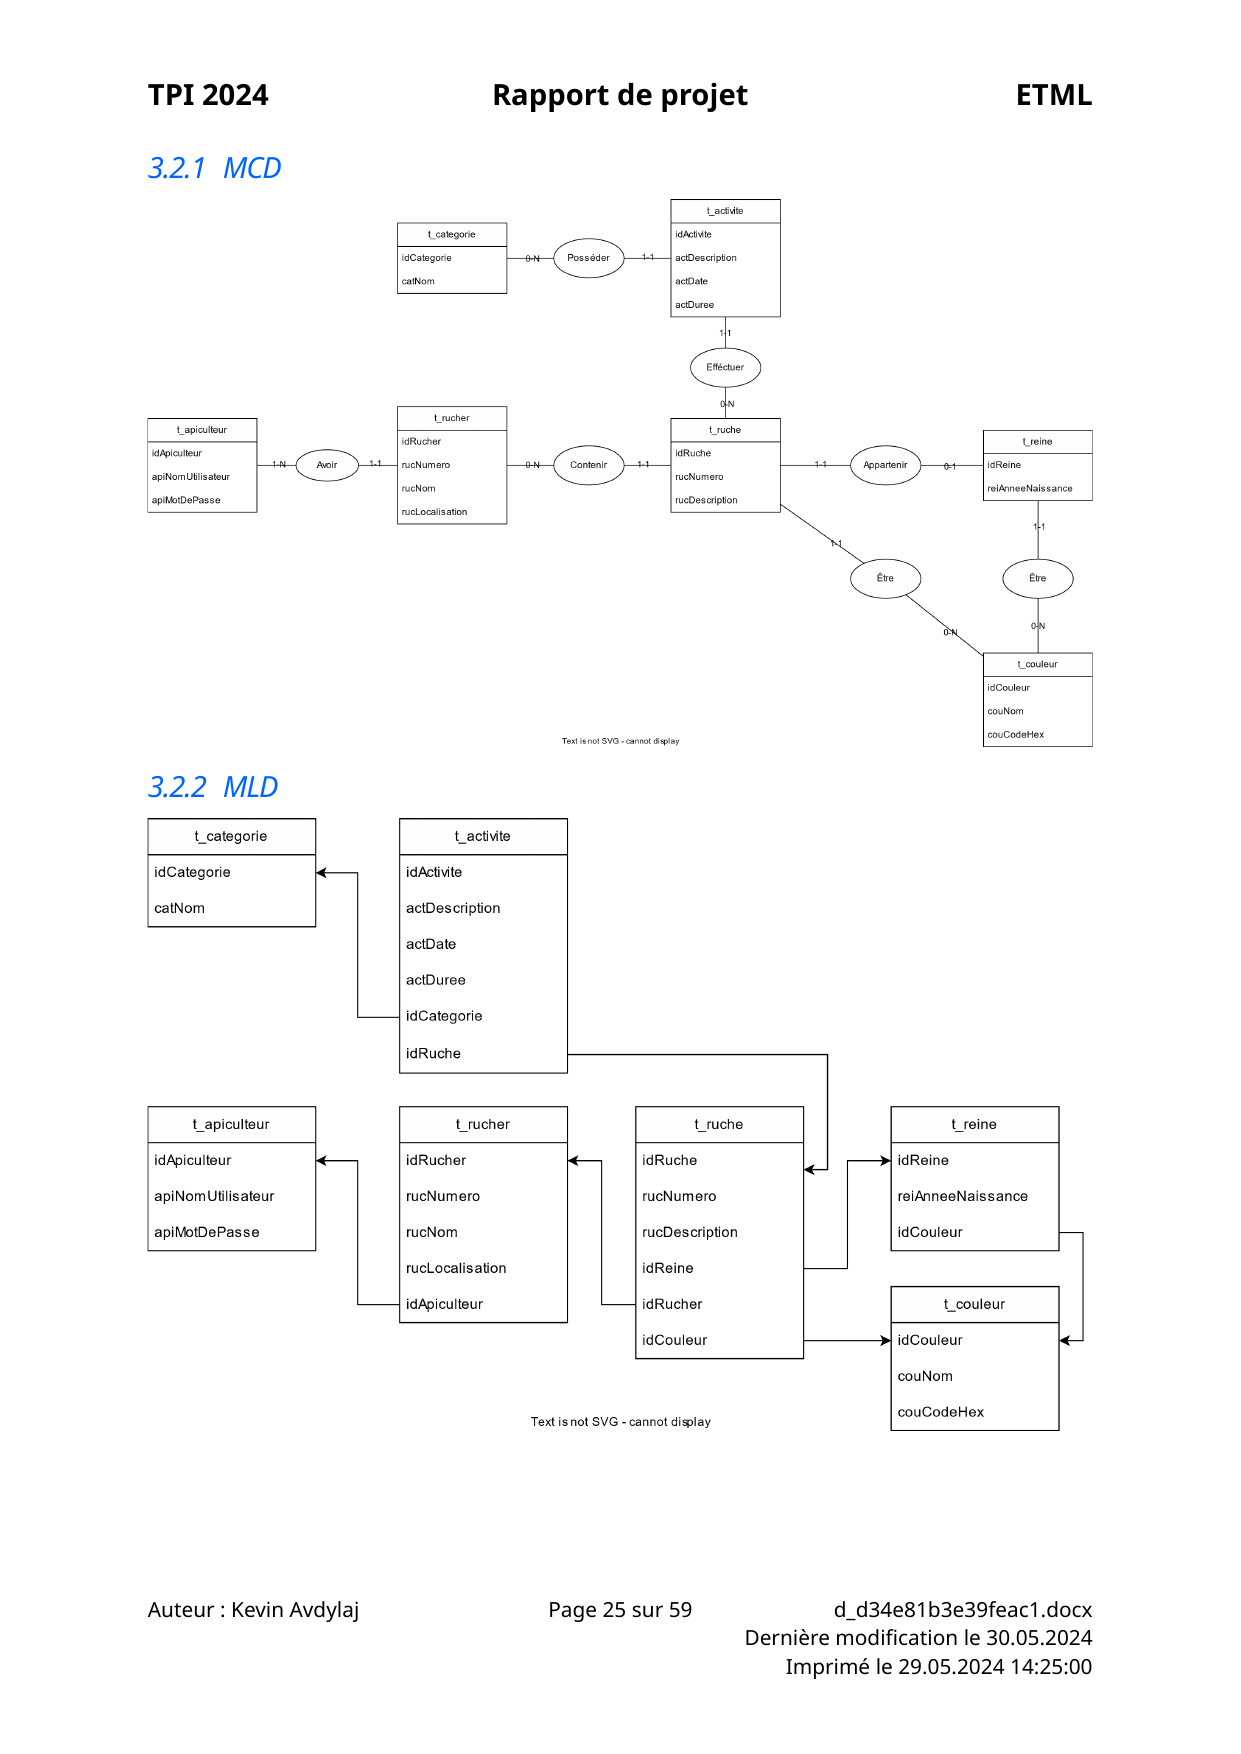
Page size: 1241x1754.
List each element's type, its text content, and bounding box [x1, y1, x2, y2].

picture [147, 818, 1093, 1431]
picture [147, 199, 1093, 747]
subtitle MCD [148, 148, 1093, 187]
subtitle MLD [148, 767, 1093, 806]
